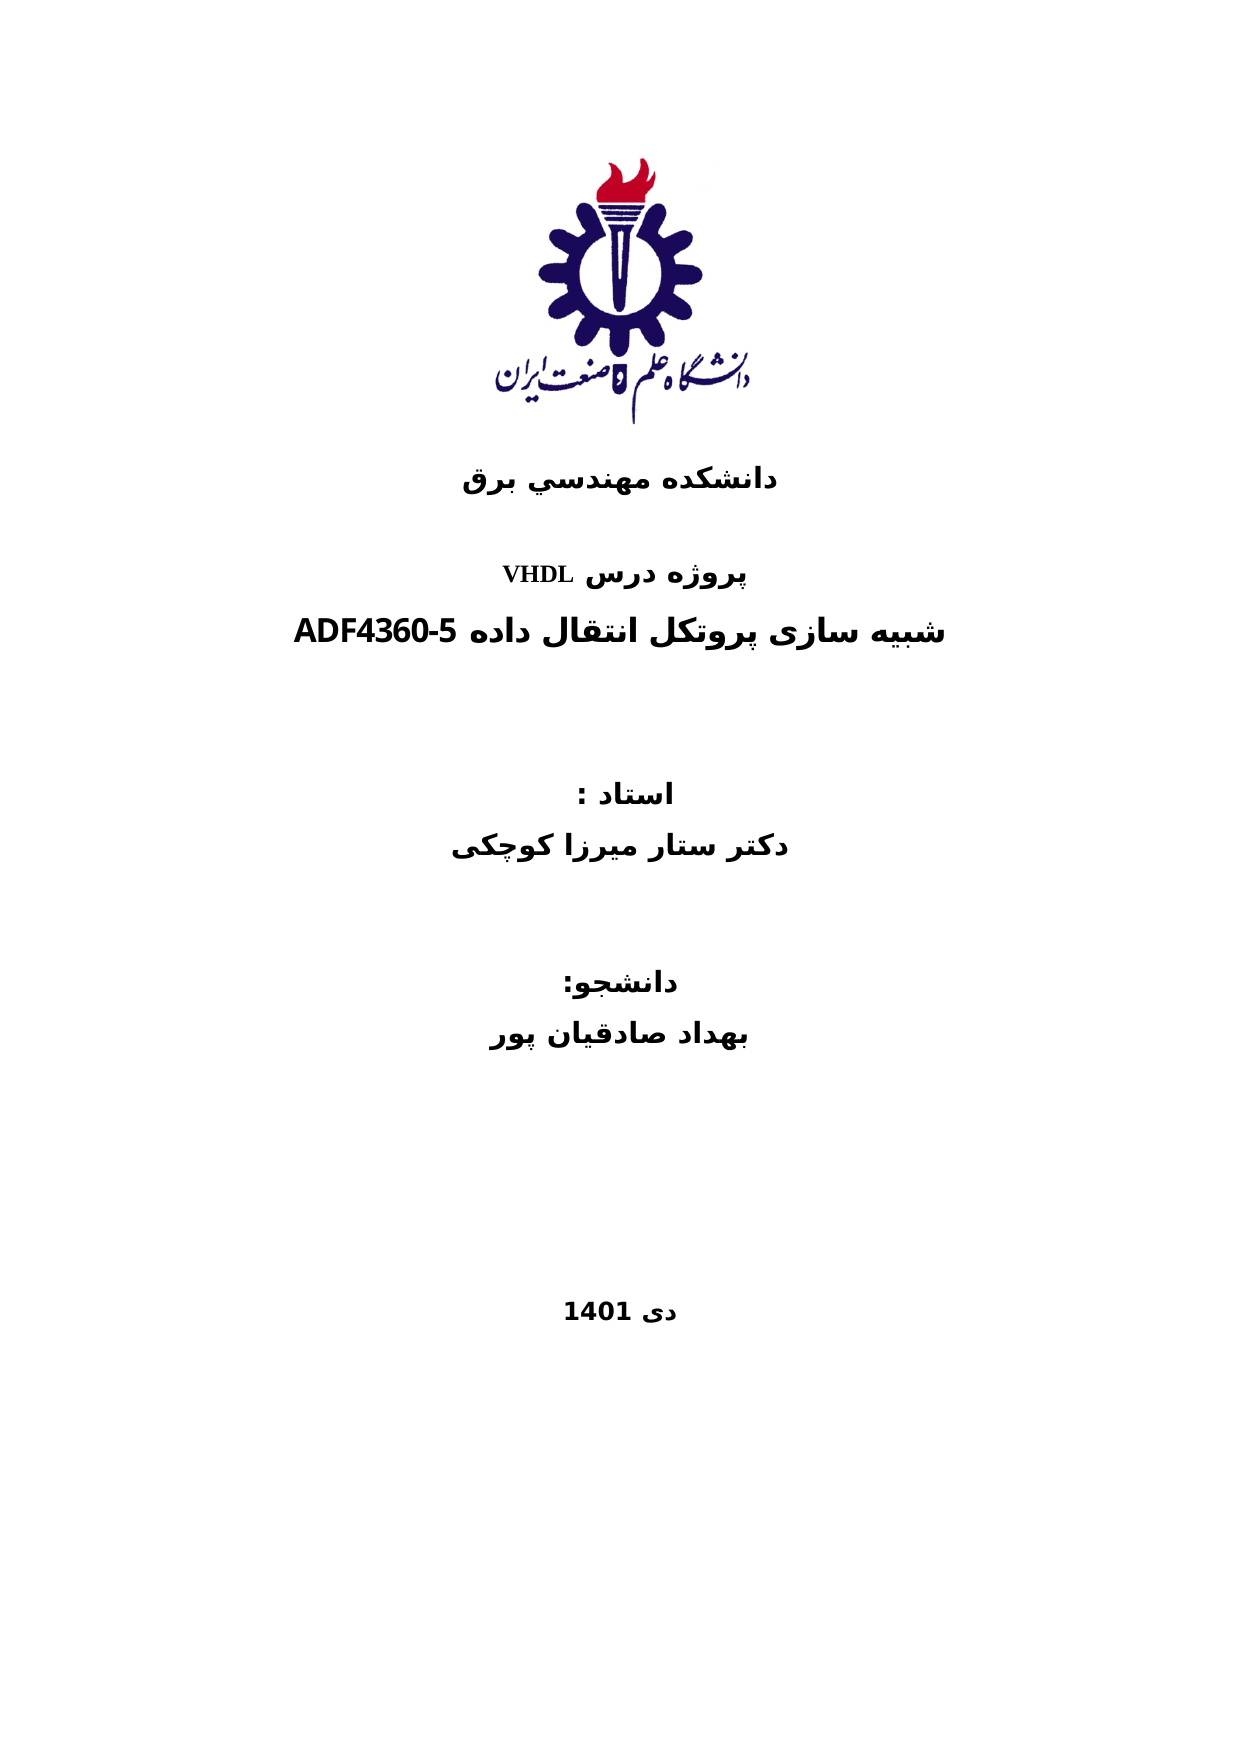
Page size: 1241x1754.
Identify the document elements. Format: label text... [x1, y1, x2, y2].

text دی 1401 [150, 1297, 1090, 1327]
picture [482, 150, 758, 431]
text دانشجو: [150, 966, 1090, 999]
text پروژه درس VHDL [150, 555, 1090, 589]
text شبیه سازی پروتکل انتقال داده ADF4360-5 [150, 606, 1090, 652]
text استاد : [150, 777, 1090, 811]
text دانشكده مهندسي برق [150, 461, 1090, 495]
text دکتر ستار میرزا کوچکی [150, 828, 1090, 862]
text بهداد صادقیان پور [150, 1016, 1090, 1050]
